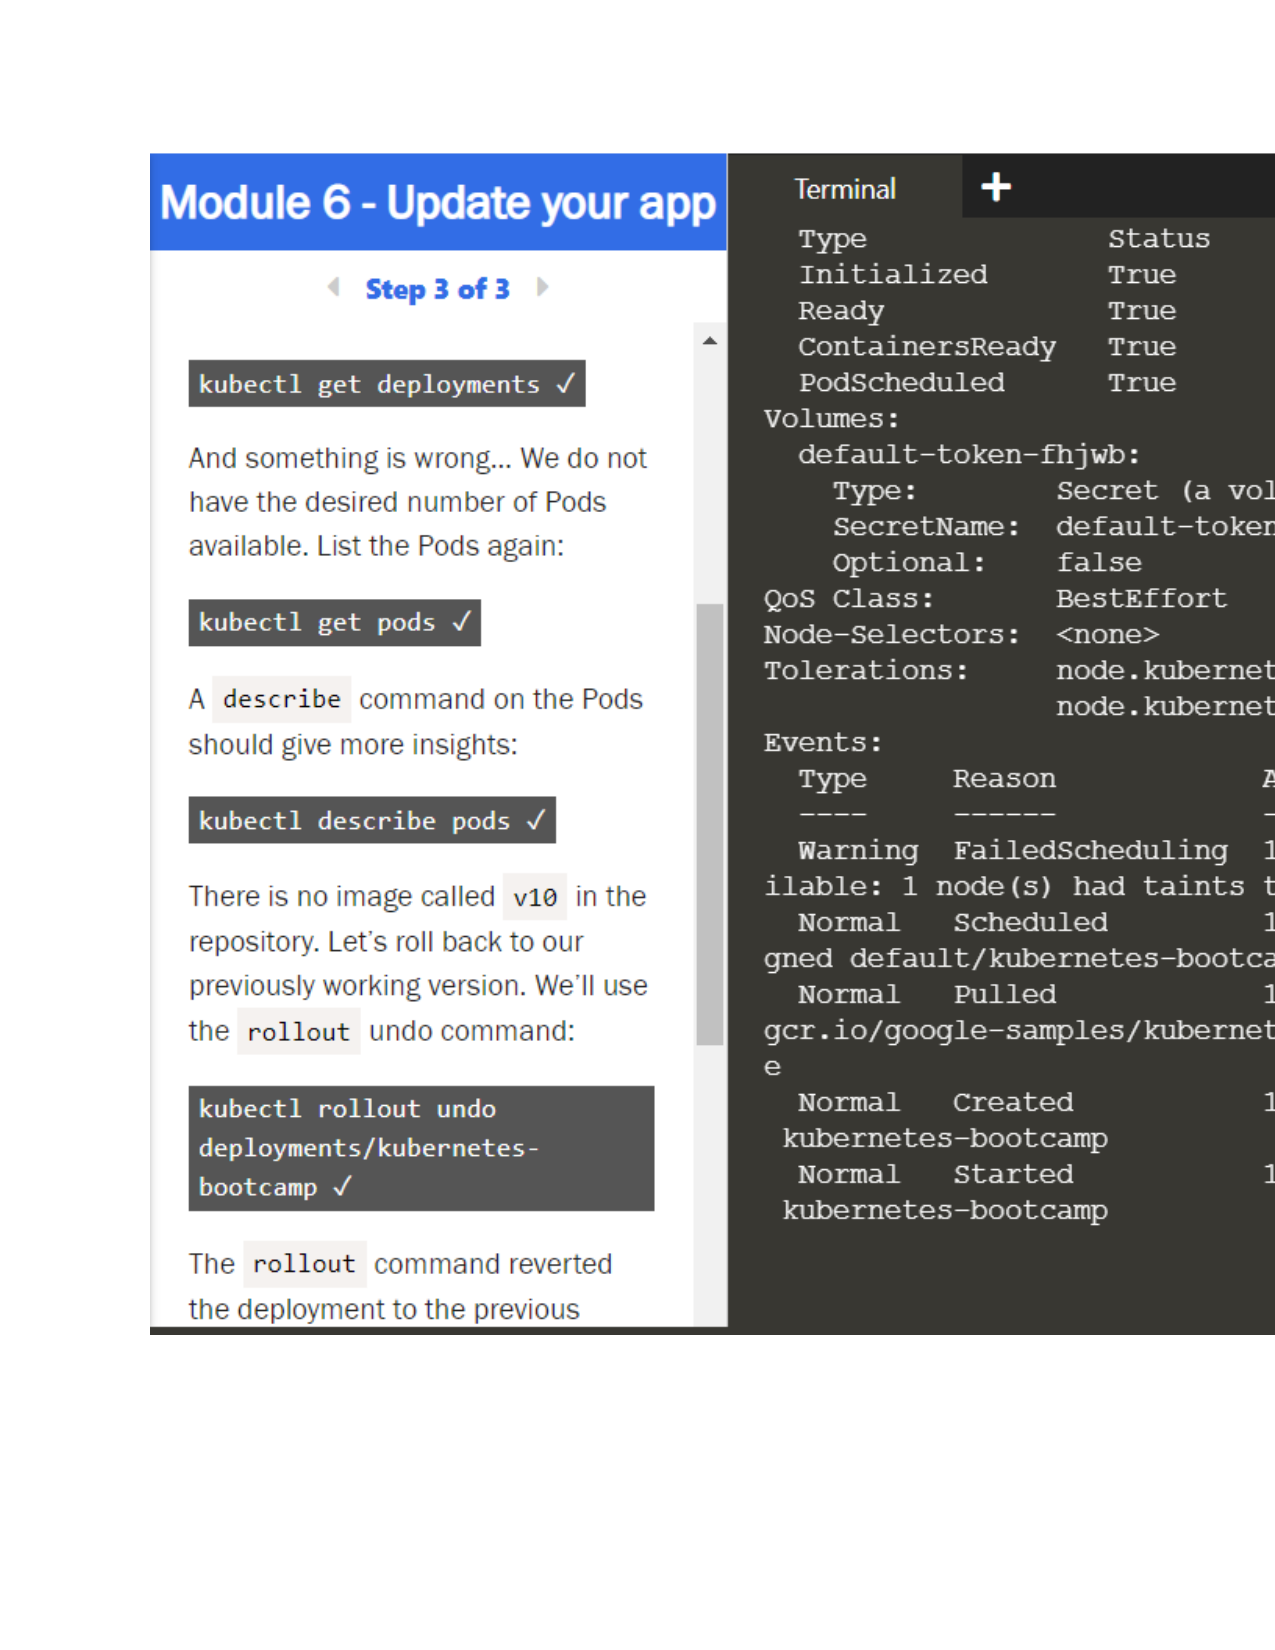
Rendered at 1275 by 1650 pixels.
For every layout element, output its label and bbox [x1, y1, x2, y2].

picture [150, 150, 1275, 1335]
